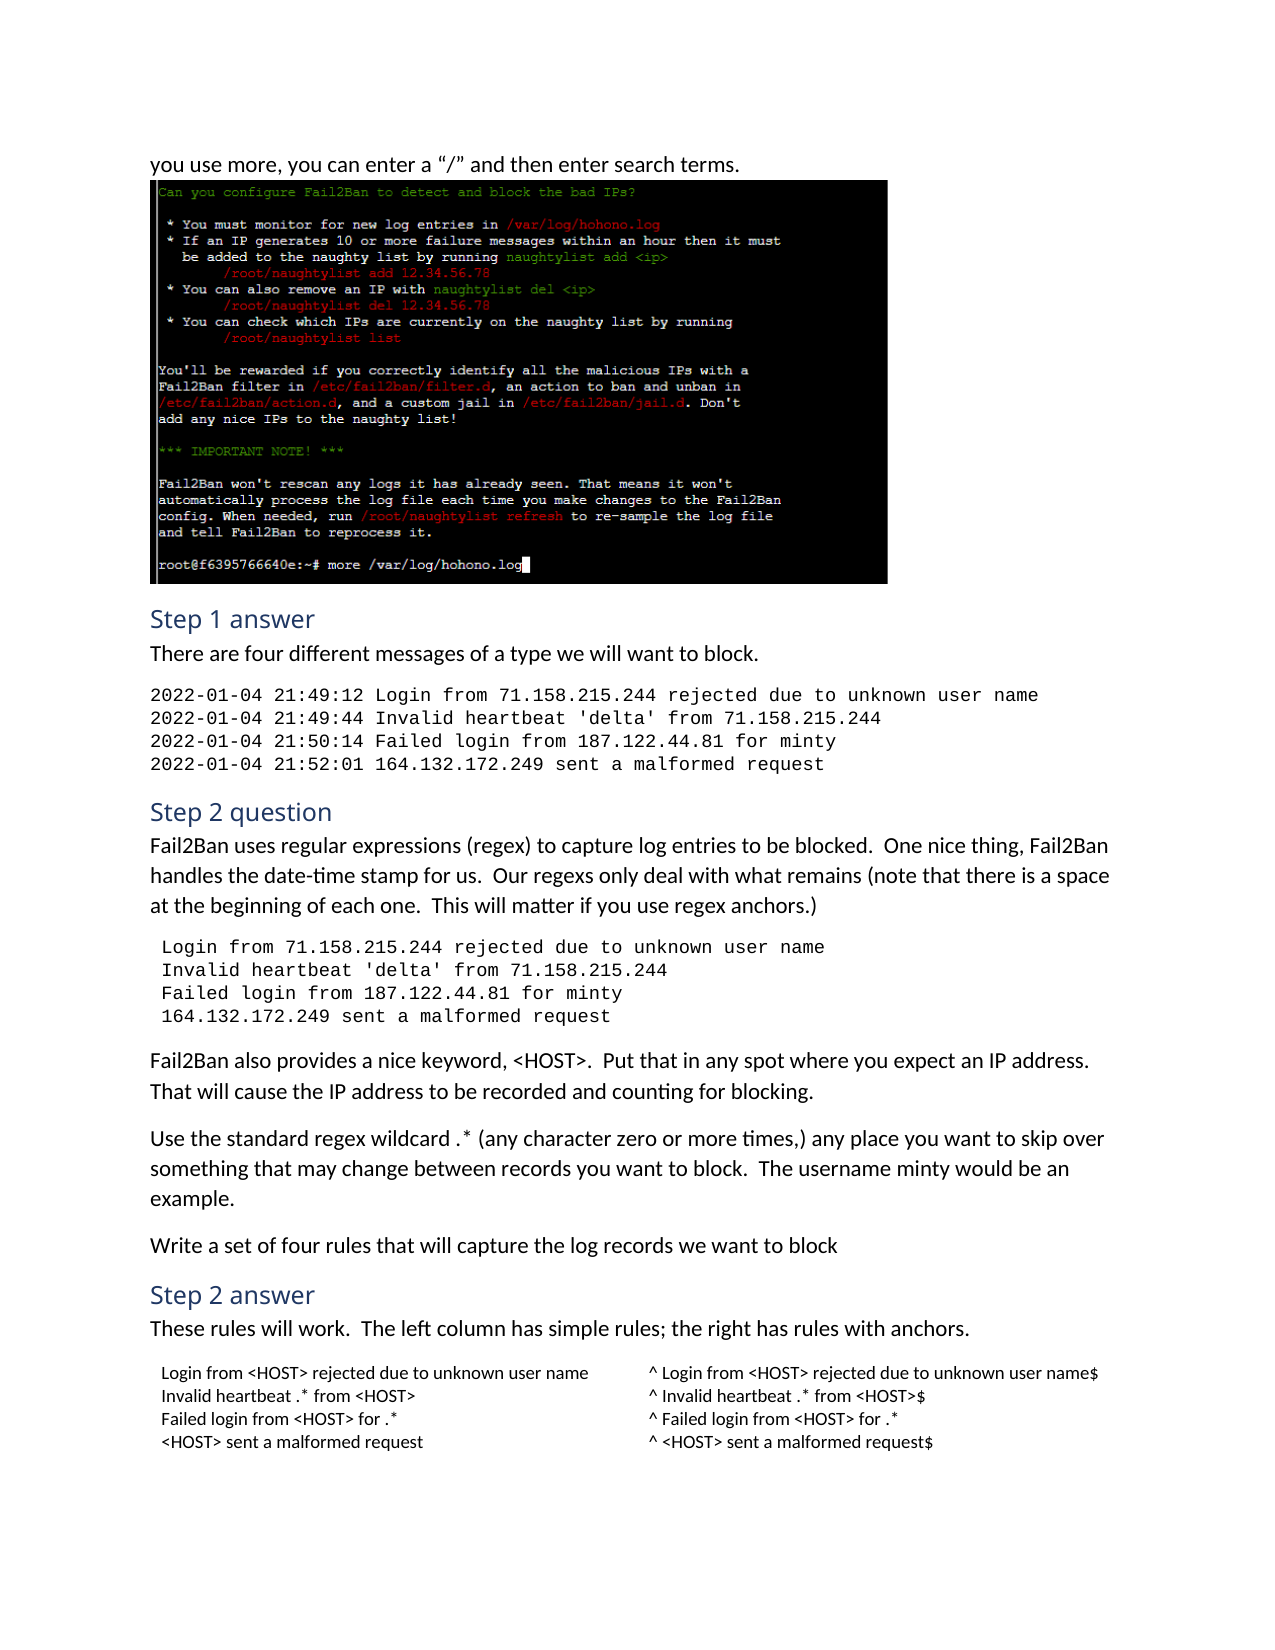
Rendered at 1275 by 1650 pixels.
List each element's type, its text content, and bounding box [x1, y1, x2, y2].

text 2022-01-04 21:49:12 Login from 71.158.215.244 rejected due to unknown user name 2022-01-04 21:49:44 Invalid heartbeat 'delta' from 71.158.215.244 2022-01-04 21:50:14 Failed login from 187.122.44.81 for minty 2022-01-04 21:52:01 164.132.172.249 sent a malformed request [150, 686, 1125, 776]
text Write a set of four rules that will capture the log records we want to block [150, 1231, 1125, 1259]
subtitle Step 2 answer [150, 1278, 1125, 1312]
subtitle Step 1 answer [150, 602, 1125, 636]
text Fail2Ban uses regular expressions (regex) to capture log entries to be blocked. One nice thing, Fail2Ban handles the date-time stamp for us. Our regexs only deal with what remains (note that there is a space at the beginning of each one. This will matter if you use regex anchors.) [150, 831, 1125, 919]
table_header Login from <HOST> rejected due to unknown user name Invalid heartbeat .* from <HOST> Failed login from <HOST> for .* <HOST> sent a malformed request [150, 1361, 637, 1453]
text These rules will work. The left column has simple rules; the right has rules with anchors. [150, 1314, 1125, 1343]
text Login from 71.158.215.244 rejected due to unknown user name Invalid heartbeat 'delta' from 71.158.215.244 Failed login from 187.122.44.81 for minty 164.132.172.249 sent a malformed request [150, 938, 1125, 1028]
subtitle Step 2 question [150, 794, 1125, 828]
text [150, 150, 1125, 583]
picture [150, 180, 888, 584]
text Fail2Ban also provides a nice keyword, <HOST>. Put that in any spot where you expect an IP address. That will cause the IP address to be recorded and counting for blocking. [150, 1047, 1125, 1105]
text There are four different messages of a type we will want to block. [150, 639, 1125, 667]
text Use the standard regex wildcard .* (any character zero or more times,) any place you want to skip over something that may change between records you want to block. The username minty would be an example. [150, 1124, 1125, 1212]
table_header ^ Login from <HOST> rejected due to unknown user name$ ^ Invalid heartbeat .* from <HOST>$ ^ Failed login from <HOST> for .* ^ <HOST> sent a malformed request$ [637, 1361, 1124, 1453]
